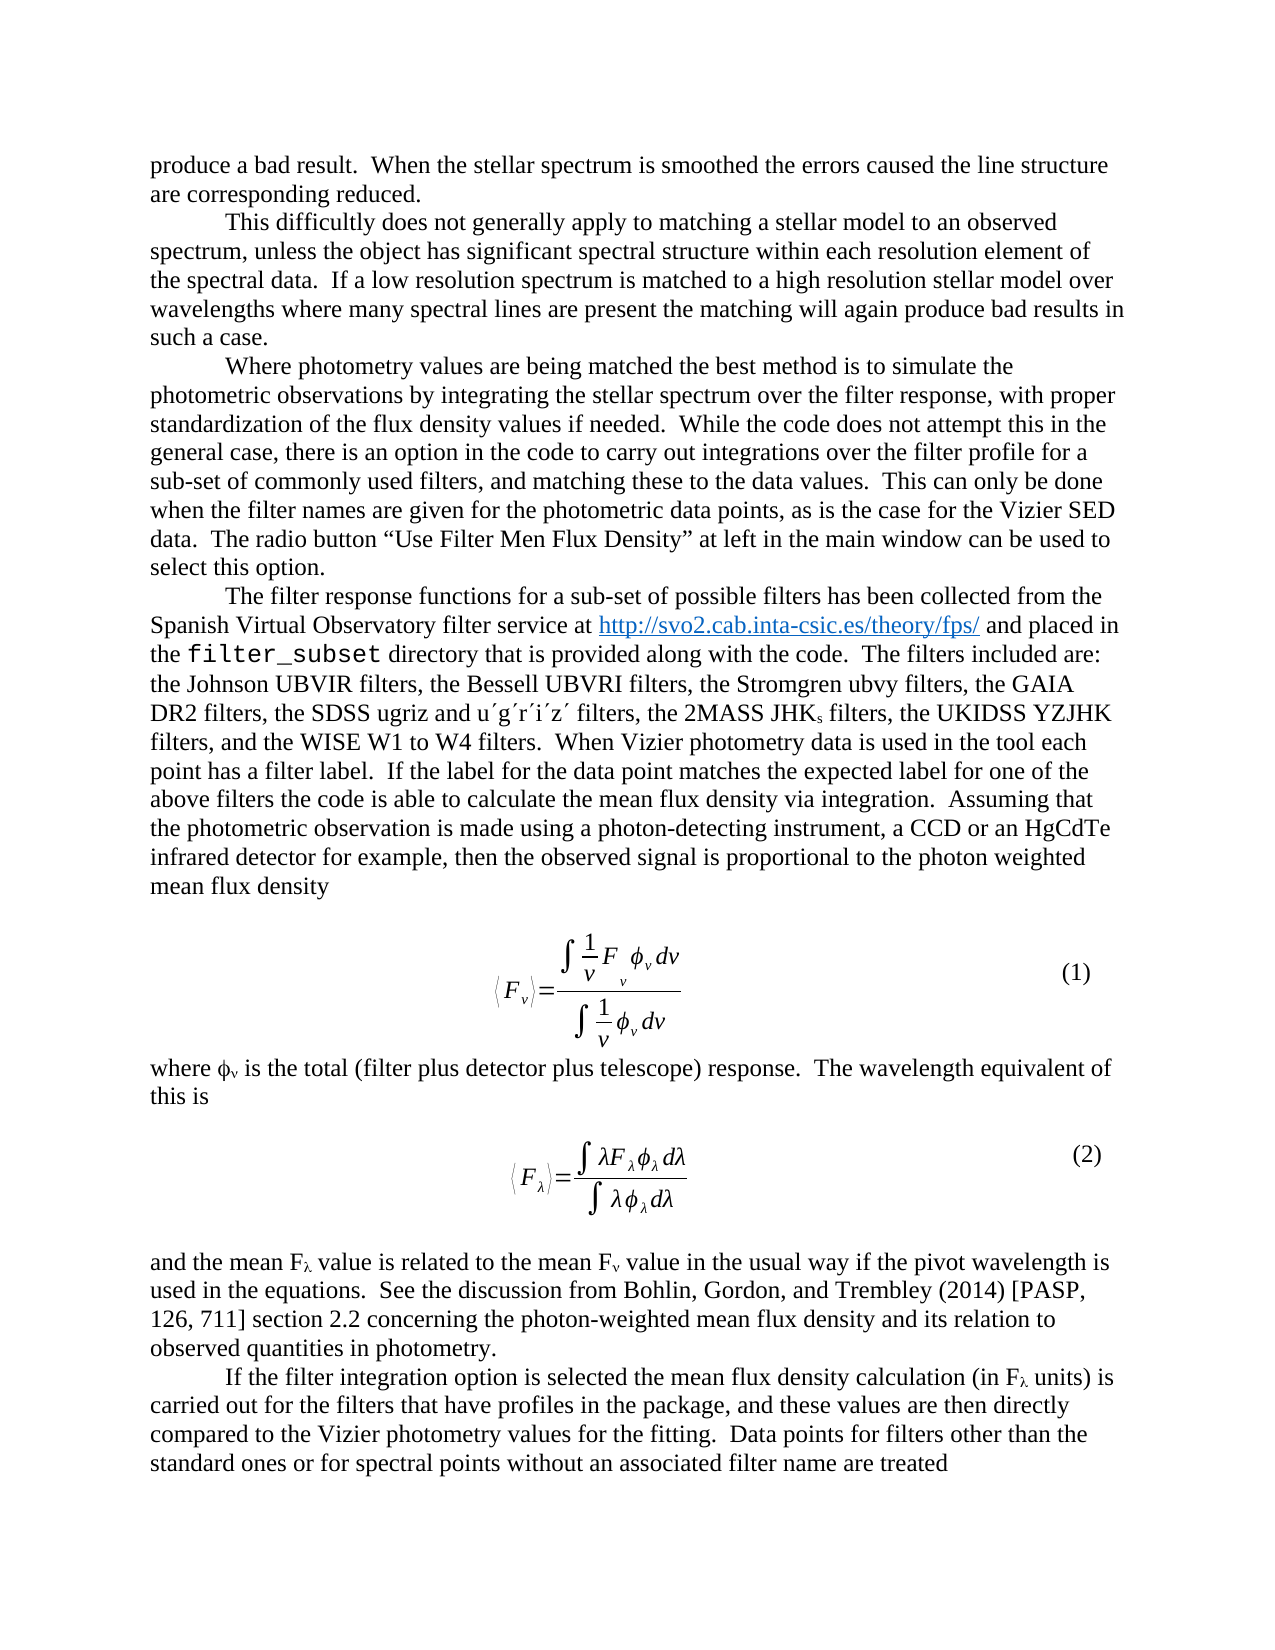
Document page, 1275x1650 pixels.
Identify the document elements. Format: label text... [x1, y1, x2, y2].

table_header (2) [1050, 1139, 1124, 1218]
table_header (1) [1028, 928, 1125, 1053]
text where f is the total (filter plus detector plus telescope) response. The wavelength equivalent of this is [150, 1053, 1125, 1110]
text This difficultly does not generally apply to matching a stellar model to an observed spectrum, unless the object has significant spectral structure within each resolution element of the spectral data. If a low resolution spectrum is matched to a high resolution stellar model over wavelengths where many spectral lines are present the matching will again produce bad results in such a case. [150, 207, 1125, 351]
text The filter response functions for a sub-set of possible filters has been collected from the Spanish Virtual Observatory filter service at http://svo2.cab.inta-csic.es/theory/fps/ and placed in the filter_subset directory that is provided along with the code. The filters included are: the Johnson UBVIR filters, the Bessell UBVRI filters, the Stromgren ubvy filters, the GAIA DR2 filters, the SDSS ugriz and ugriz filters, the 2MASS JHKs filters, the UKIDSS YZJHK filters, and the WISE W1 to W4 filters. When Vizier photometry data is used in the tool each point has a filter label. If the label for the data point matches the expected label for one of the above filters the code is able to calculate the mean flux density via integration. Assuming that the photometric observation is made using a photon-detecting instrument, a CCD or an HgCdTe infrared detector for example, then the observed signal is proportional to the photon weighted mean flux density [150, 581, 1125, 899]
text and the mean F value is related to the mean F value in the usual way if the pivot wavelength is used in the equations. See the discussion from Bohlin, Gordon, and Trembley (2014) [PASP, 126, 711] section 2.2 concerning the photon-weighted mean flux density and its relation to observed quantities in photometry. [150, 1247, 1125, 1362]
text Where photometry values are being matched the best method is to simulate the photometric observations by integrating the stellar spectrum over the filter response, with proper standardization of the flux density values if needed. While the code does not attempt this in the general case, there is an option in the code to carry out integrations over the filter profile for a sub-set of commonly used filters, and matching these to the data values. This can only be done when the filter names are given for the photometric data points, as is the case for the Vizier SED data. The radio button “Use Filter Men Flux Density” at left in the main window can be used to select this option. [150, 351, 1125, 581]
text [150, 1362, 1125, 1477]
table_header [150, 928, 1027, 1053]
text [150, 150, 1125, 207]
table_header [150, 1139, 1050, 1218]
